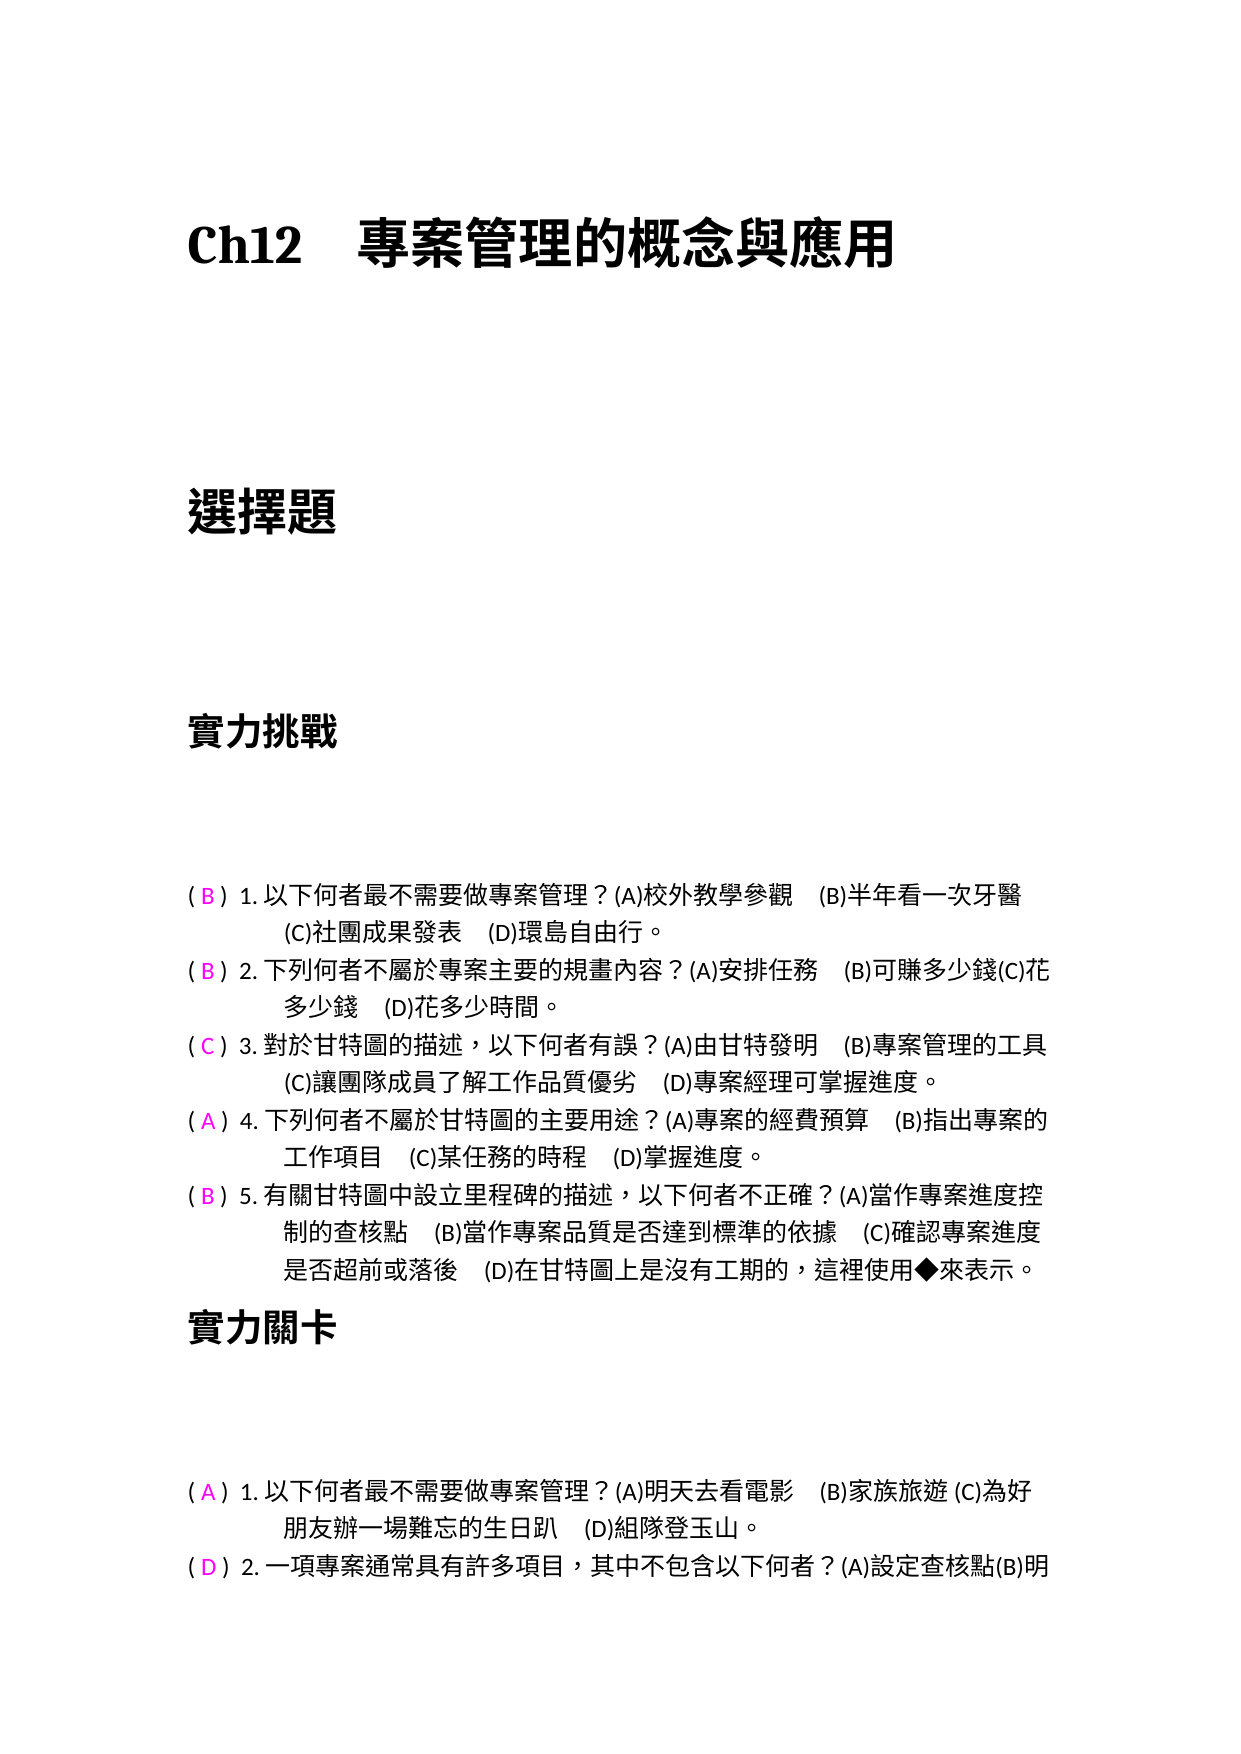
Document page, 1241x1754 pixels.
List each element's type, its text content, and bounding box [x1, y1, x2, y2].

text ( B ) 1. 以下何者最不需要做專案管理？(A)校外教學參觀 (B)半年看一次牙醫 (C)社團成果發表 (D)環島自由行。 [187, 875, 1053, 950]
text ( A ) 1. 以下何者最不需要做專案管理？(A)明天去看電影 (B)家族旅遊 (C)為好朋友辦一場難忘的生日趴 (D)組隊登玉山。 [187, 1471, 1053, 1546]
text ( B ) 2. 下列何者不屬於專案主要的規畫內容？(A)安排任務 (B)可賺多少錢(C)花多少錢 (D)花多少時間。 [187, 950, 1053, 1025]
text ( B ) 5. 有關甘特圖中設立里程碑的描述，以下何者不正確？(A)當作專案進度控制的查核點 (B)當作專案品質是否達到標準的依據 (C)確認專案進度是否超前或落後 (D)在甘特圖上是沒有工期的，這裡使用◆來表示。 [187, 1175, 1053, 1287]
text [187, 1546, 1053, 1583]
text ( C ) 3. 對於甘特圖的描述，以下何者有誤？(A)由甘特發明 (B)專案管理的工具 (C)讓團隊成員了解工作品質優劣 (D)專案經理可掌握進度。 [187, 1025, 1053, 1100]
subtitle 選擇題 [187, 471, 1053, 546]
subtitle Ch12 專案管理的概念與應用 [187, 183, 1053, 296]
subtitle 實力挑戰 [187, 691, 1053, 766]
subtitle 實力關卡 [187, 1287, 1053, 1362]
text ( A ) 4. 下列何者不屬於甘特圖的主要用途？(A)專案的經費預算 (B)指出專案的工作項目 (C)某任務的時程 (D)掌握進度。 [187, 1100, 1053, 1175]
